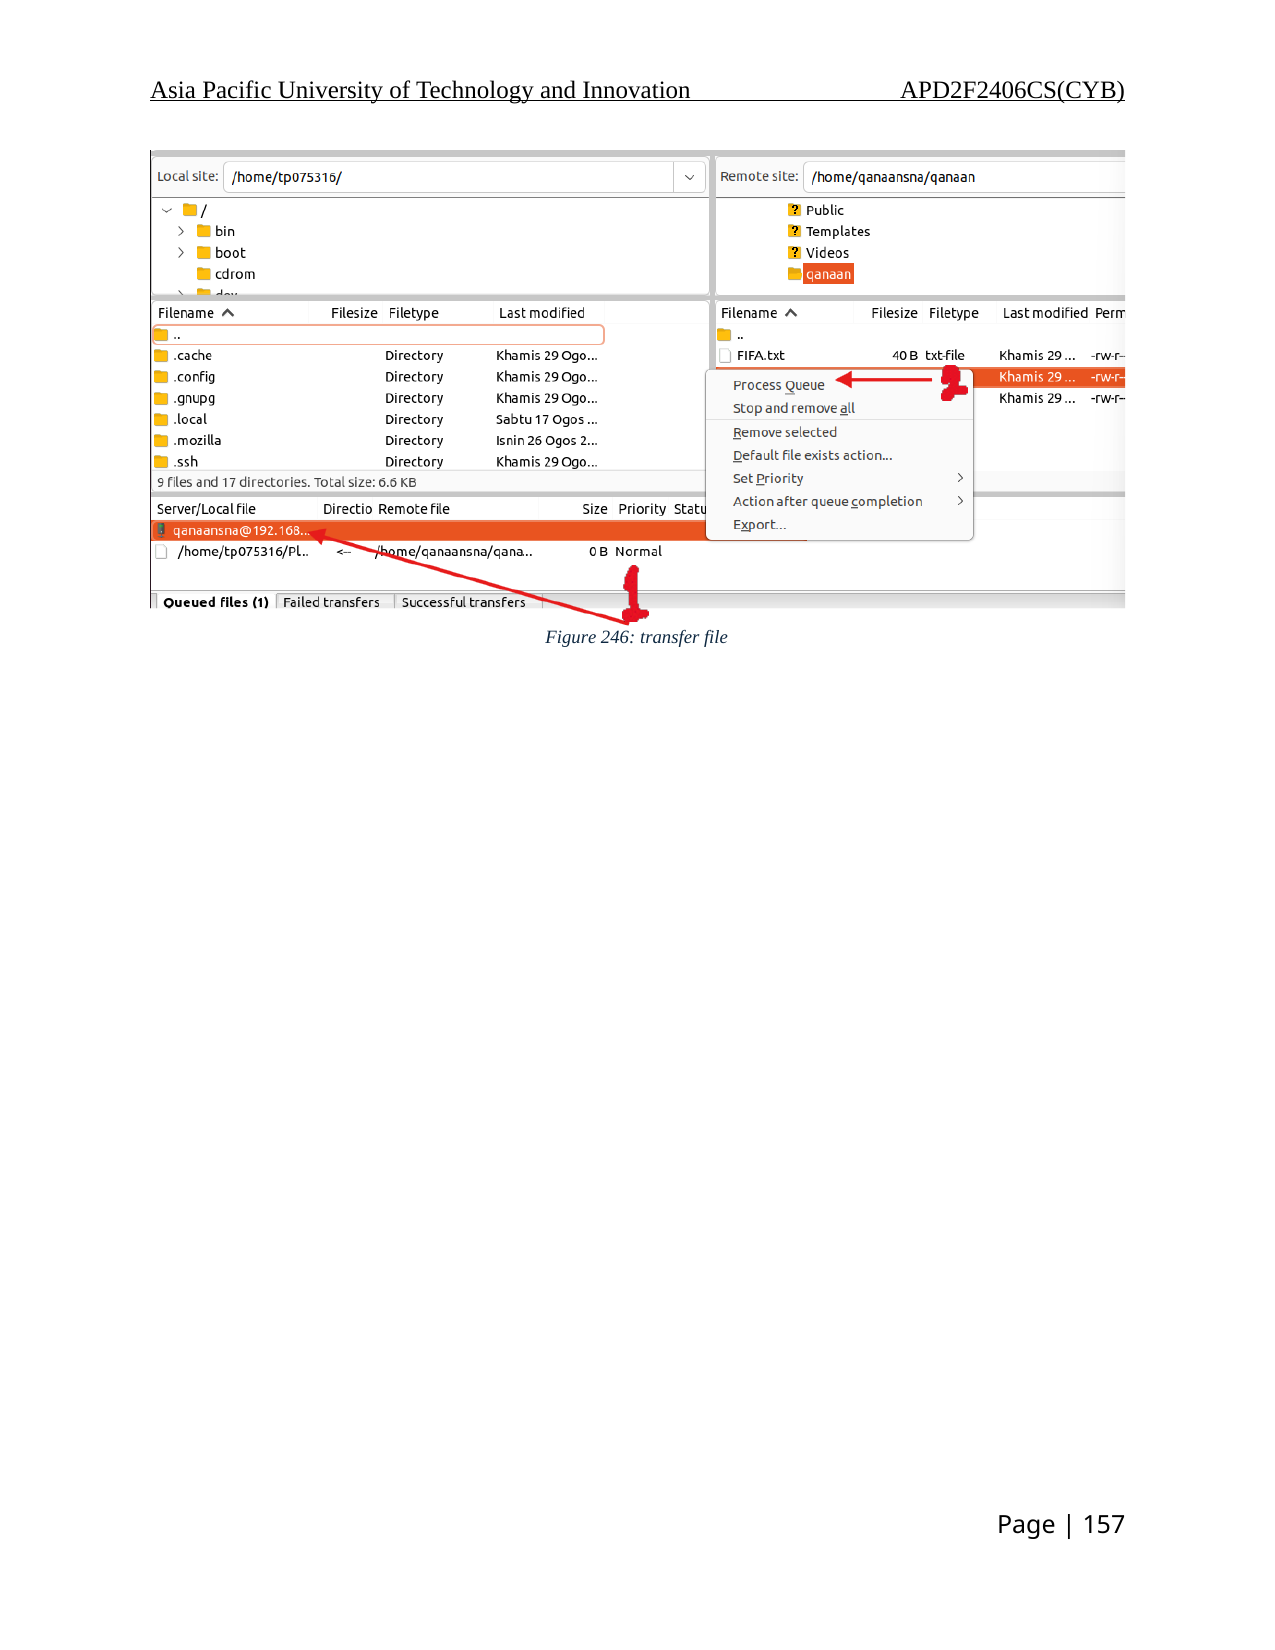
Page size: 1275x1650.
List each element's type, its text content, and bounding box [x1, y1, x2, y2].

picture [150, 150, 1125, 626]
text Figure 246: transfer file [150, 626, 1125, 647]
